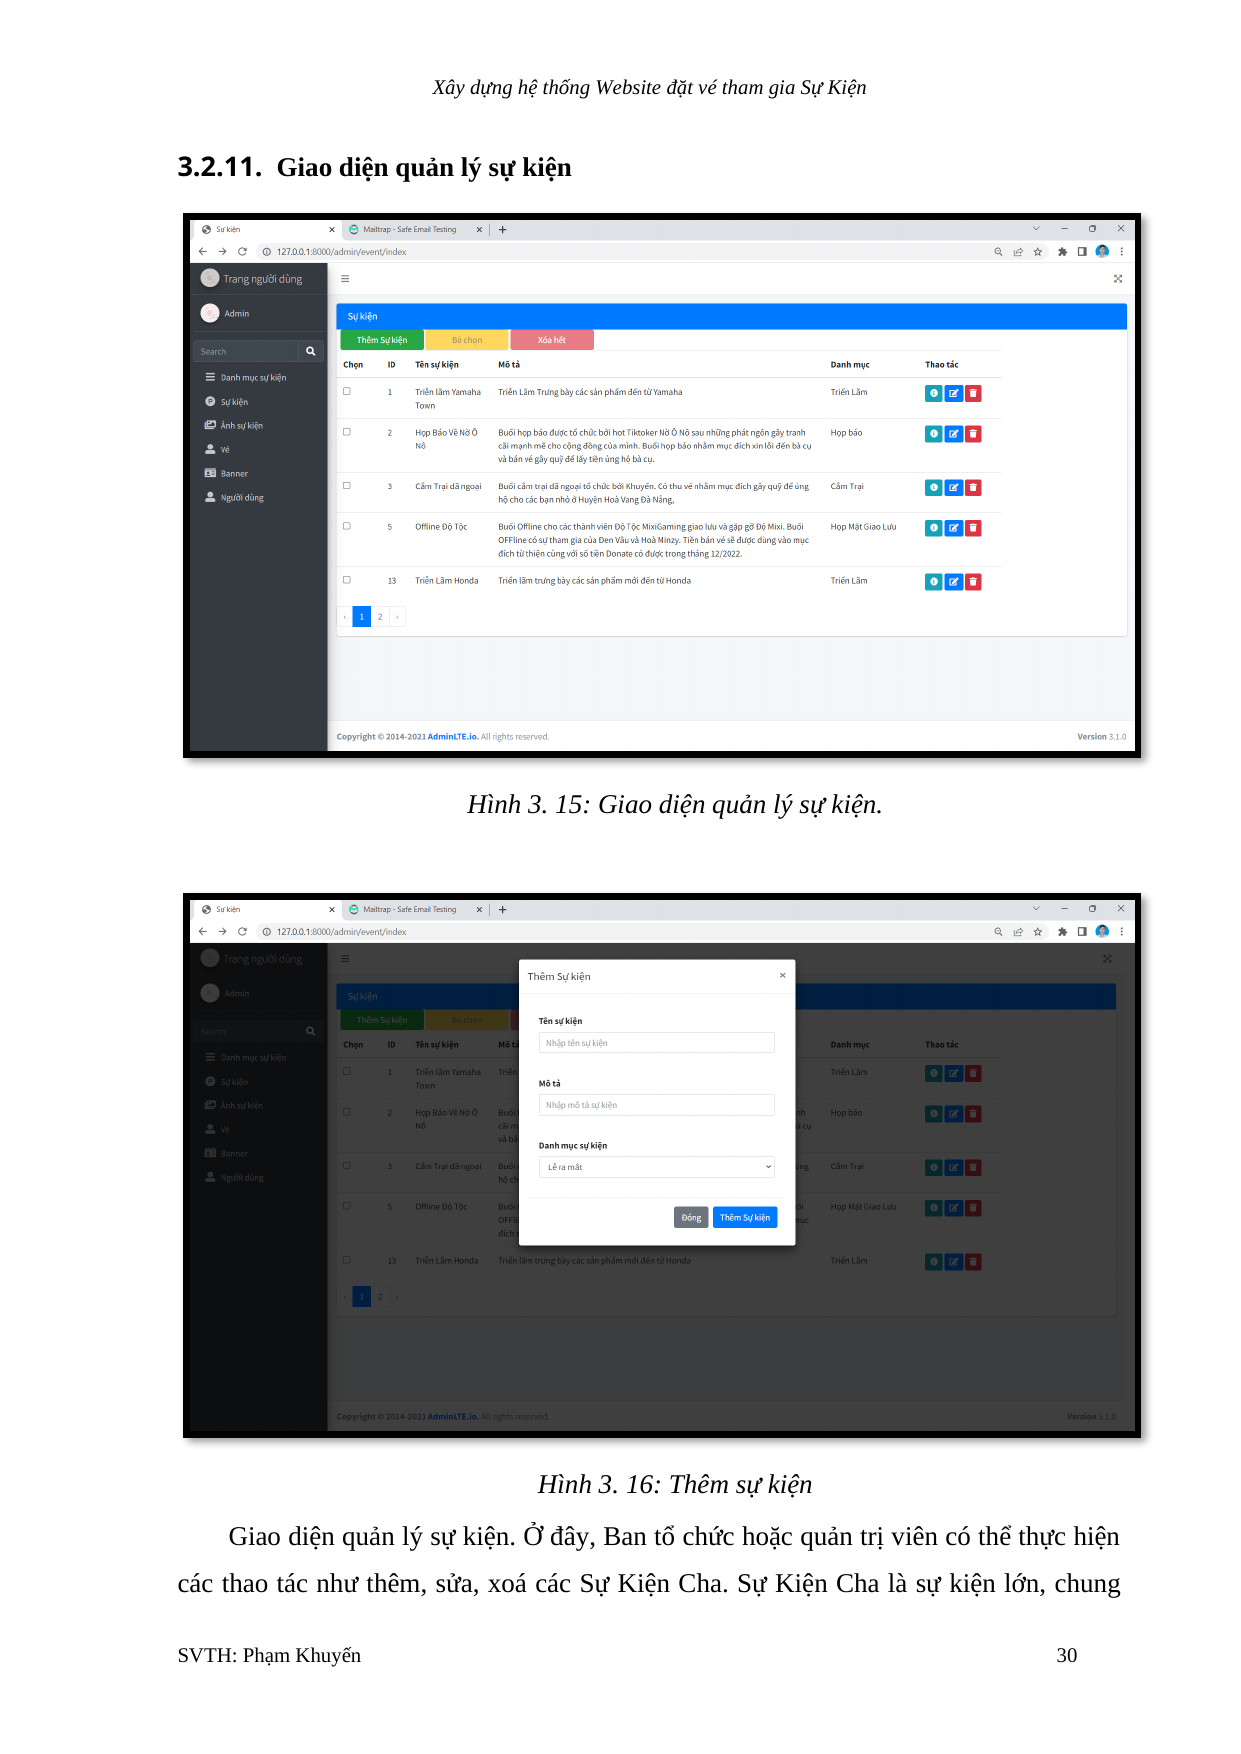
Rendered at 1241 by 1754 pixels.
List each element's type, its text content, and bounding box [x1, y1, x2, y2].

picture [190, 900, 1135, 1431]
text Hình 3. 16: Thêm sự kiện [177, 1468, 1122, 1499]
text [177, 1520, 1122, 1598]
text Hình 3. 15: Giao diện quản lý sự kiện. [177, 788, 1122, 819]
subtitle Giao diện quản lý sự kiện [177, 148, 1122, 184]
picture [190, 220, 1135, 751]
